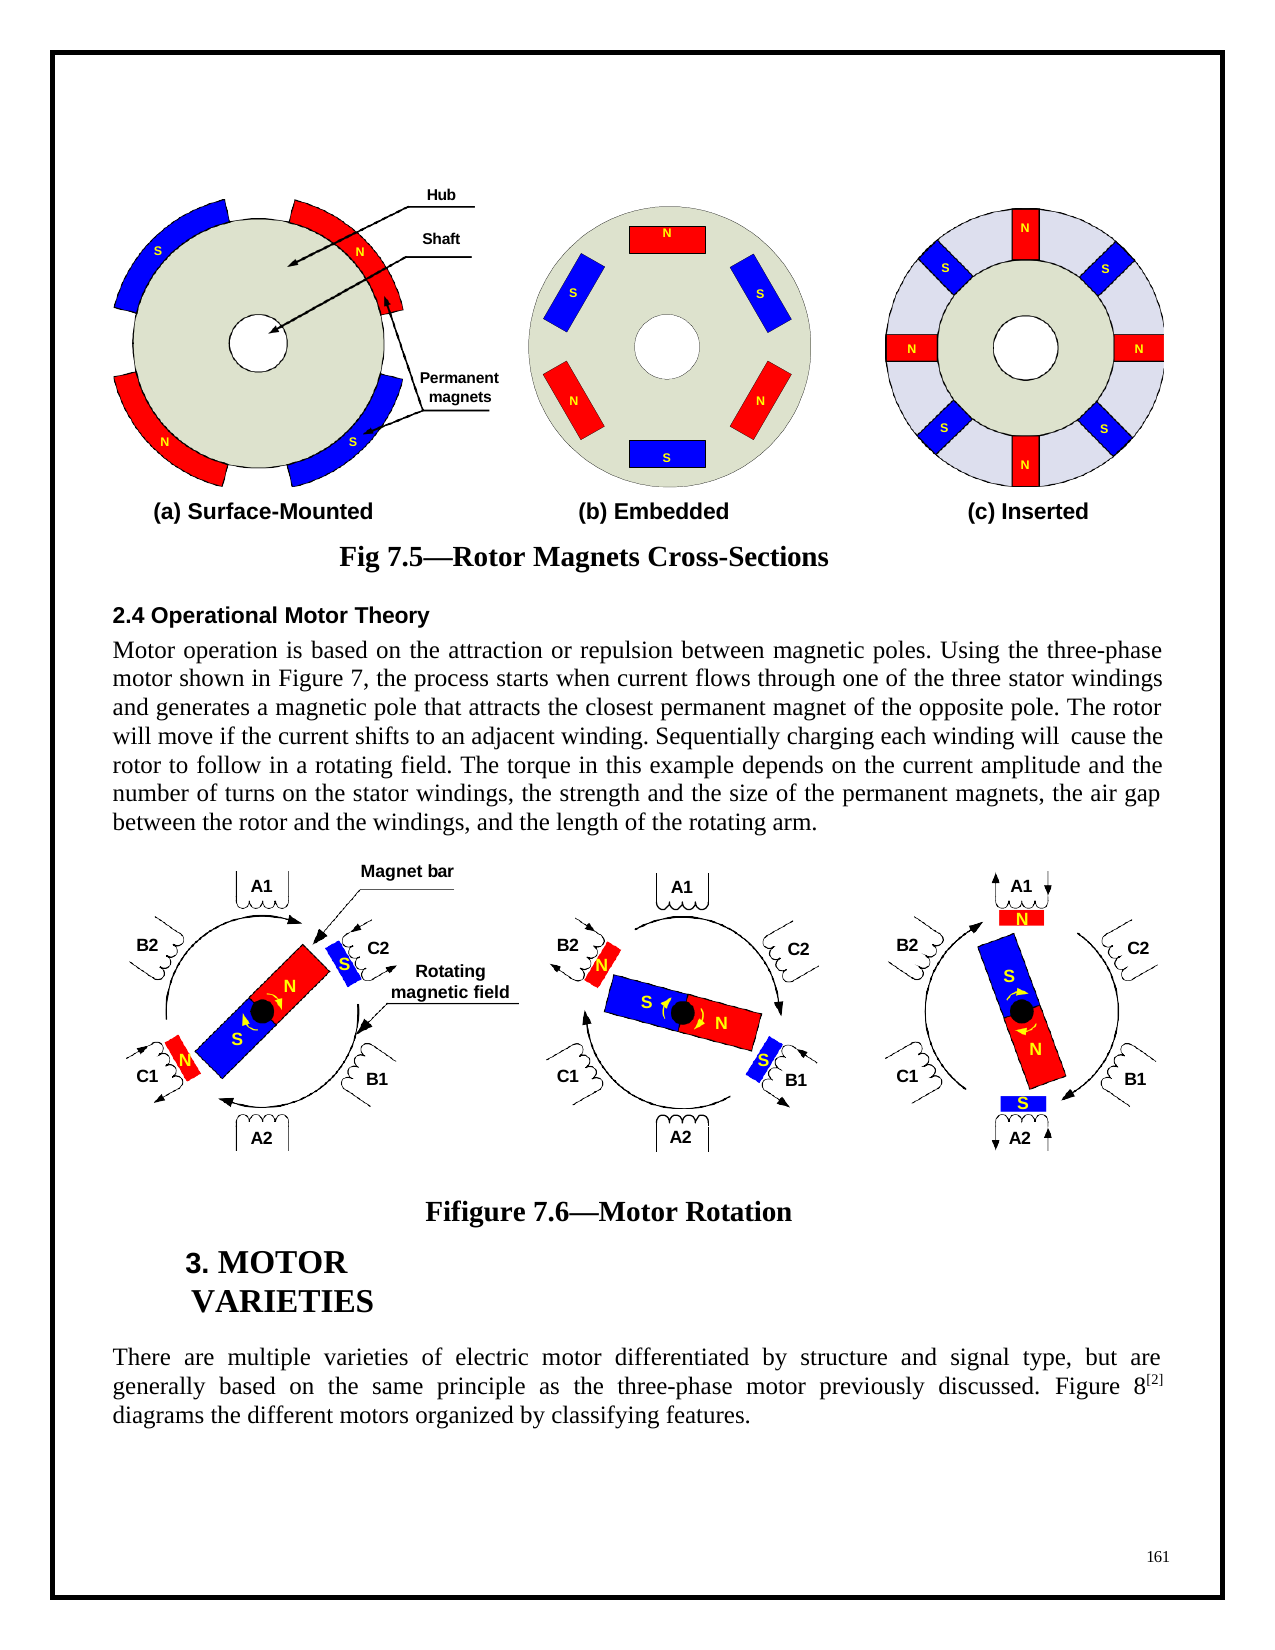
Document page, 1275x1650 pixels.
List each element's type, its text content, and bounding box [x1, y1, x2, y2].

subtitle Fifigure 7.6—Motor Rotation [454, 1194, 1181, 1227]
table_cell (a) Surface-Mounted [148, 469, 476, 526]
text There are multiple varieties of electric motor differentiated by structure and signal type, but are generally based on the same principle as the three-phase motor previously discussed. Figure 8[2] diagrams the different motors organized by classifying features. [112, 1342, 1163, 1429]
picture [126, 871, 519, 1151]
subtitle MOTOR VARIETIES [112, 1243, 420, 1319]
picture [546, 916, 819, 1109]
table_cell (c) Inserted [849, 469, 1149, 526]
table_cell (b) Embedded [476, 469, 849, 526]
picture [1028, 208, 1164, 487]
table_header Hub Shaft N N S N S S S S N N Permanent magnets N N S S N S S N [148, 186, 1149, 468]
picture [885, 871, 1158, 1151]
subtitle Fig 7.5—Rotor Magnets Cross-Sections [339, 539, 1181, 573]
text Motor operation is based on the attraction or repulsion between magnetic poles. Using the three-phase motor shown in Figure 7, the process starts when current flows through one of the three stator windings and generates a magnetic pole that attracts the closest permanent magnet of the opposite pole. The rotor will move if the current shifts to an adjacent winding. Sequentially charging each winding will cause the rotor to follow in a rotating field. The torque in this example depends on the current amplitude and the number of turns on the stator windings, the strength and the size of the permanent magnets, the air gap between the rotor and the windings, and the length of the rotating arm. [112, 635, 1163, 836]
list Operational Motor Theory [112, 602, 1181, 628]
picture [113, 199, 490, 487]
